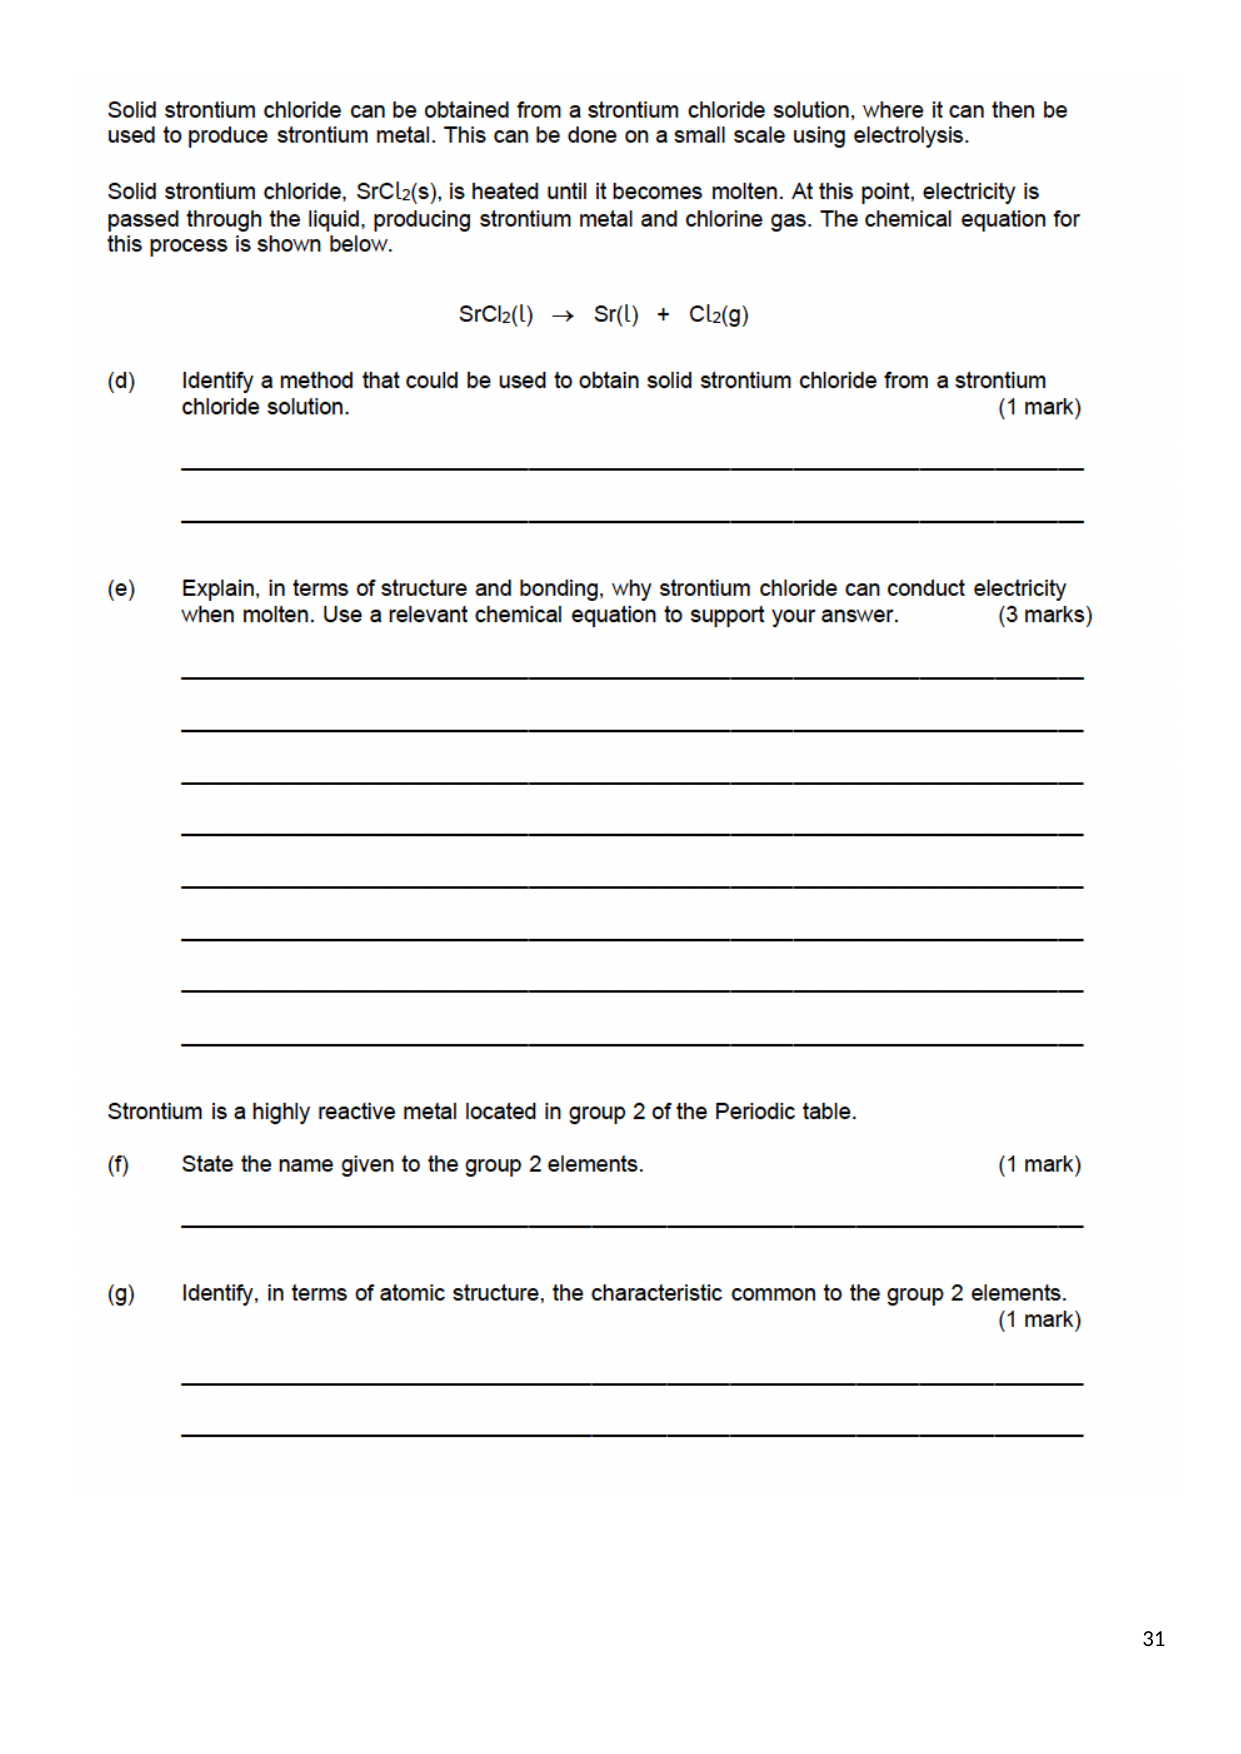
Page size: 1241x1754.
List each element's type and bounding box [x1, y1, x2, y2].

picture [75, 75, 1178, 1491]
